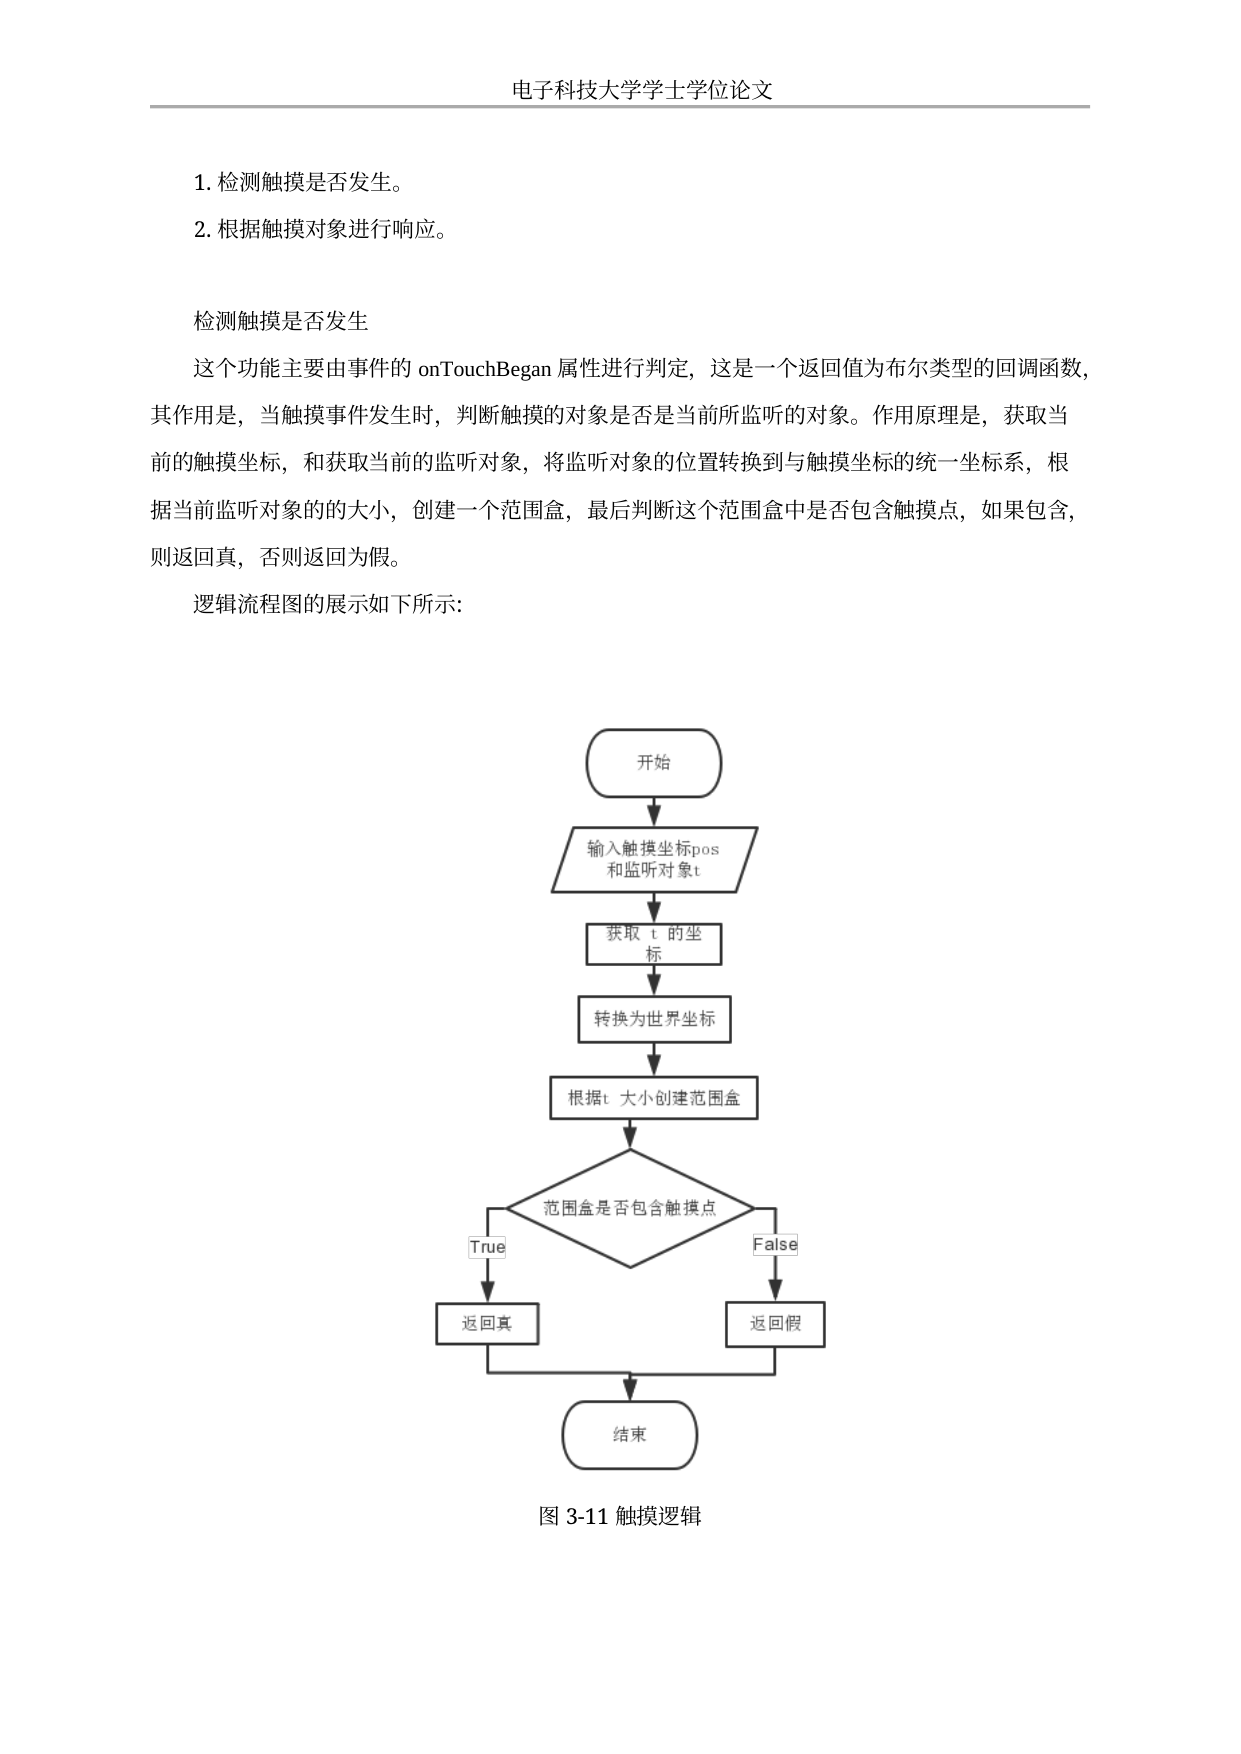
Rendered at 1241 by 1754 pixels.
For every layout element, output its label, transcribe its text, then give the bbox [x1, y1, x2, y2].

text 2. 根据触摸对象进行响应。 [150, 212, 1090, 244]
text 1. 检测触摸是否发生。 [150, 165, 1090, 196]
text 这个功能主要由事件的 onTouchBegan 属性进行判定，这是一个返回值为布尔类型的回调函数，其作用是，当触摸事件发生时，判断触摸的对象是否是当前所监听的对象。作用原理是，获取当前的触摸坐标，和获取当前的监听对象，将监听对象的位置转换到与触摸坐标的统一坐标系，根据当前监听对象的的大小，创建一个范围盒，最后判断这个范围盒中是否包含触摸点，如果包含，则返回真，否则返回为假。 [150, 351, 1090, 571]
text 检测触摸是否发生 [150, 304, 1090, 336]
text 逻辑流程图的展示如下所示: [150, 587, 1090, 619]
text 图 3-11 触摸逻辑 [150, 1499, 1090, 1531]
picture [398, 679, 842, 1485]
